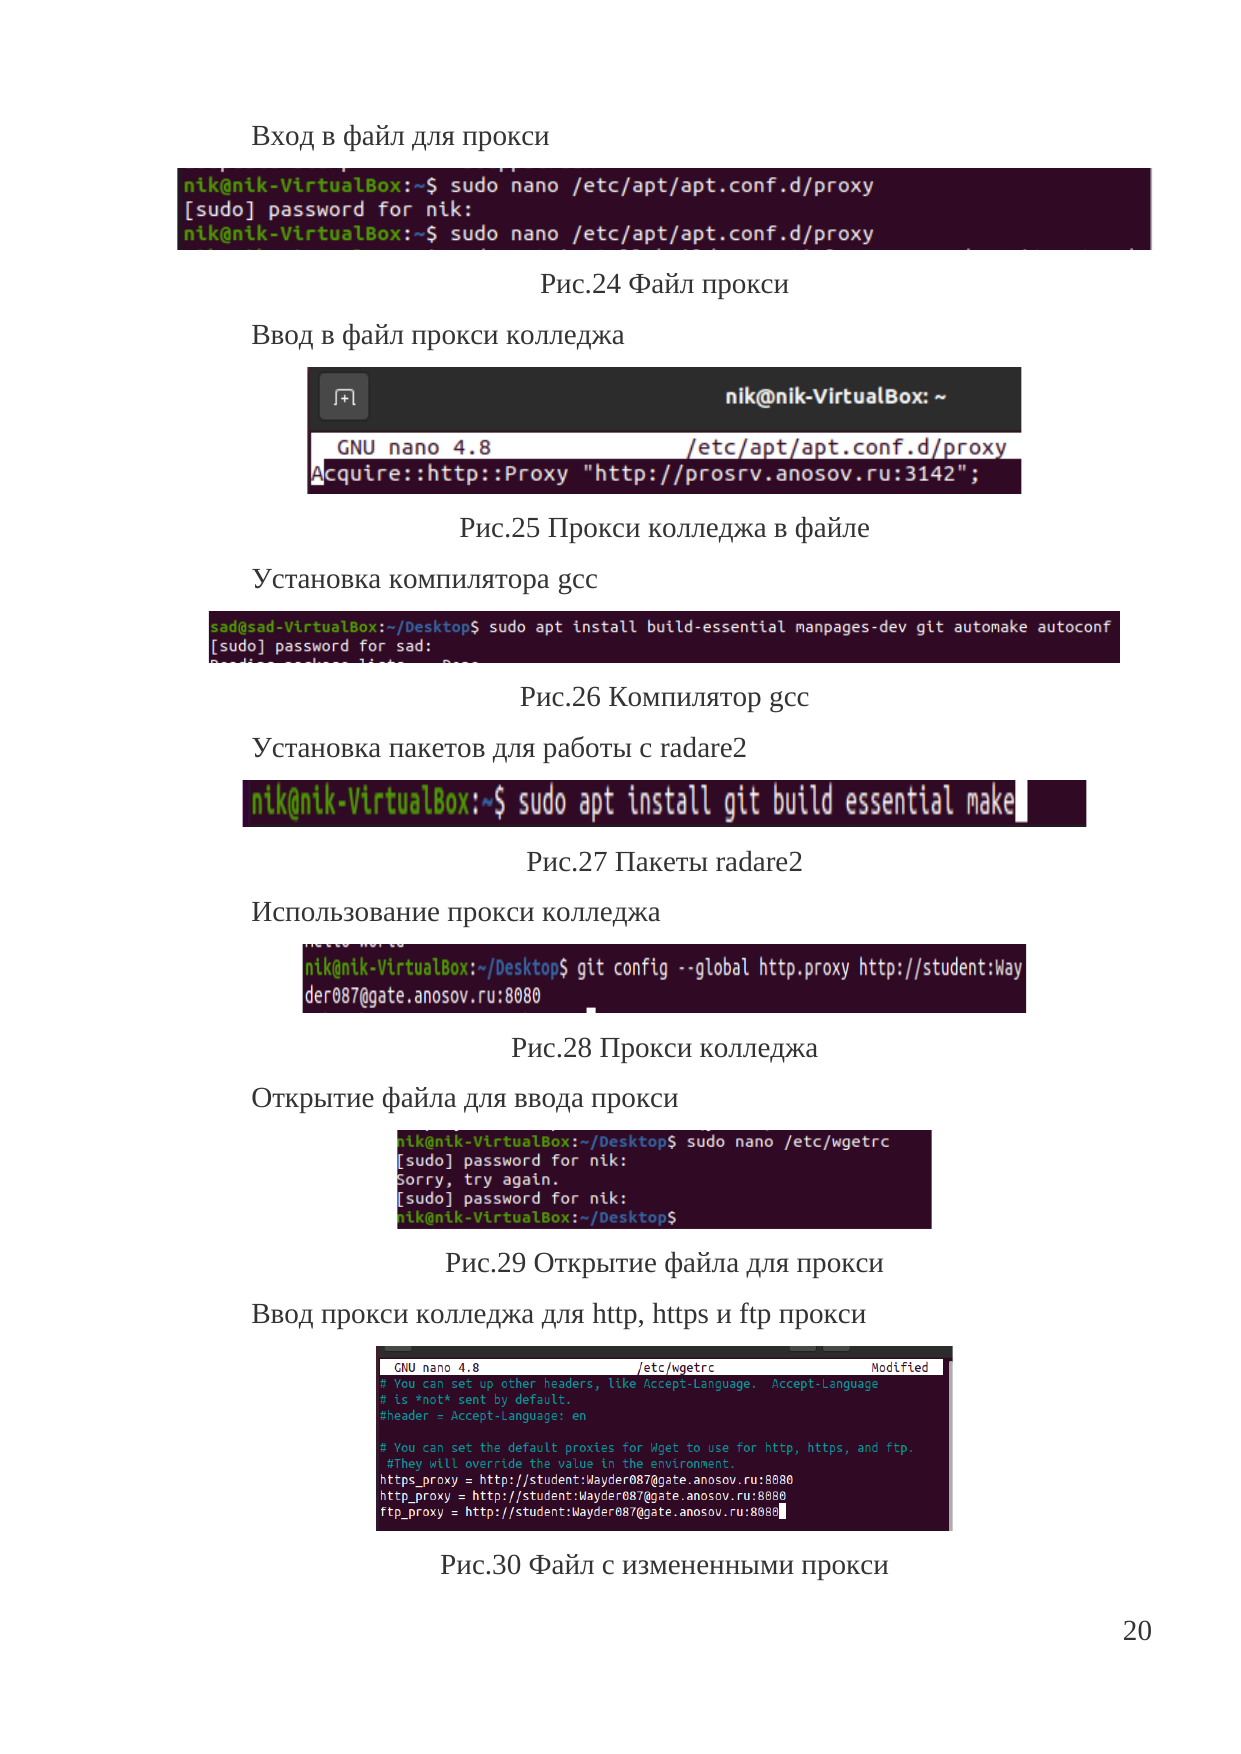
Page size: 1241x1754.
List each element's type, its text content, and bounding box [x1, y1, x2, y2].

text Рис.26 Компилятор gcc [177, 679, 1152, 713]
text Ввод прокси колледжа для http, https и ftp прокси [177, 1296, 1152, 1329]
text Рис.25 Прокси колледжа в файле [177, 510, 1152, 544]
picture [302, 944, 1027, 1013]
picture [208, 611, 1120, 663]
text Использование прокси колледжа [177, 894, 1152, 927]
picture [242, 780, 1087, 827]
text Установка пакетов для работы с radare2 [177, 730, 1152, 763]
picture [397, 1130, 932, 1229]
text Рис.24 Файл прокси [177, 266, 1152, 300]
text Рис.30 Файл с измененными прокси [177, 1547, 1152, 1581]
text Открытие файла для ввода прокси [177, 1080, 1152, 1114]
text Рис.28 Прокси колледжа [177, 1030, 1152, 1063]
text Рис.29 Открытие файла для прокси [177, 1246, 1152, 1279]
text Ввод в файл прокси колледжа [177, 317, 1152, 350]
text Установка компилятора gcc [177, 561, 1152, 594]
picture [307, 367, 1022, 494]
text Рис.27 Пакеты radare2 [177, 844, 1152, 877]
text Вход в файл для прокси [177, 118, 1152, 152]
picture [376, 1346, 953, 1531]
picture [177, 168, 1153, 250]
